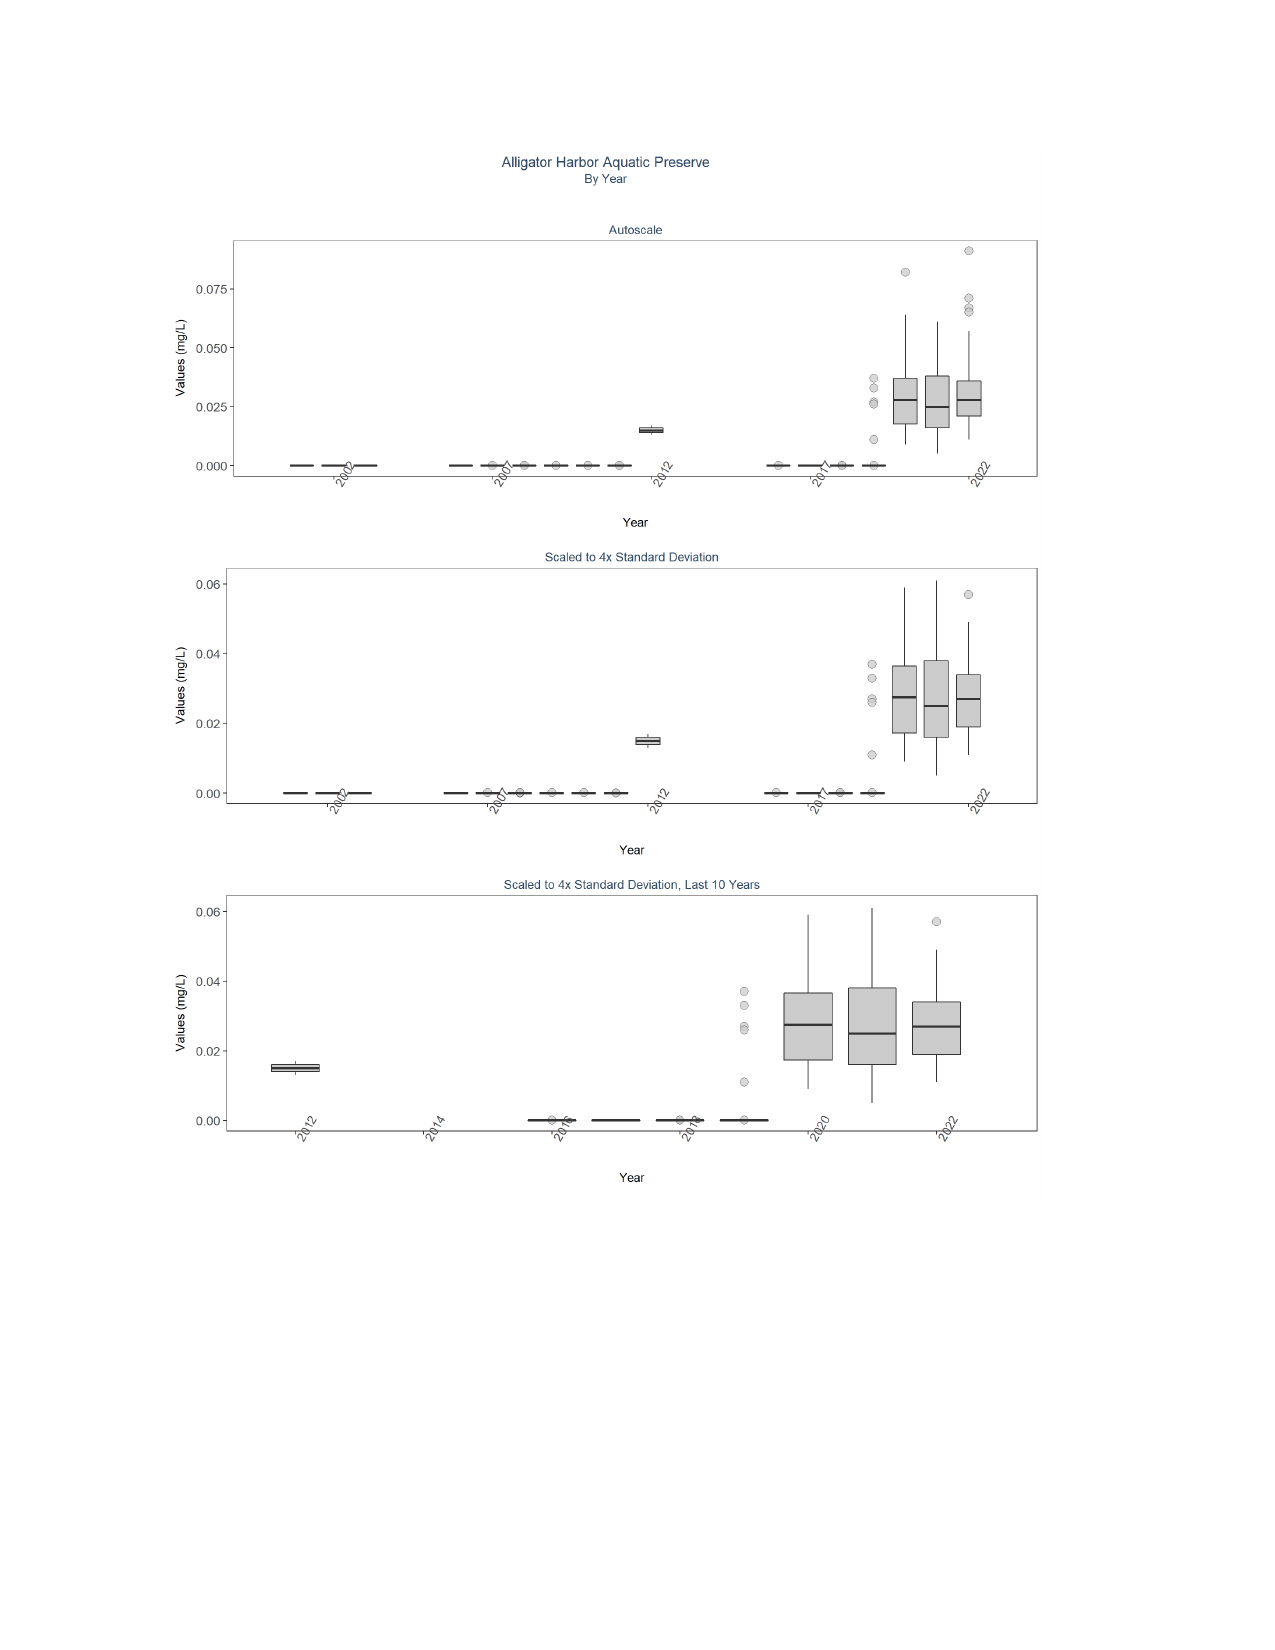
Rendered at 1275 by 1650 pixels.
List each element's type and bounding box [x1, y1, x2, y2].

picture [168, 150, 1044, 1200]
